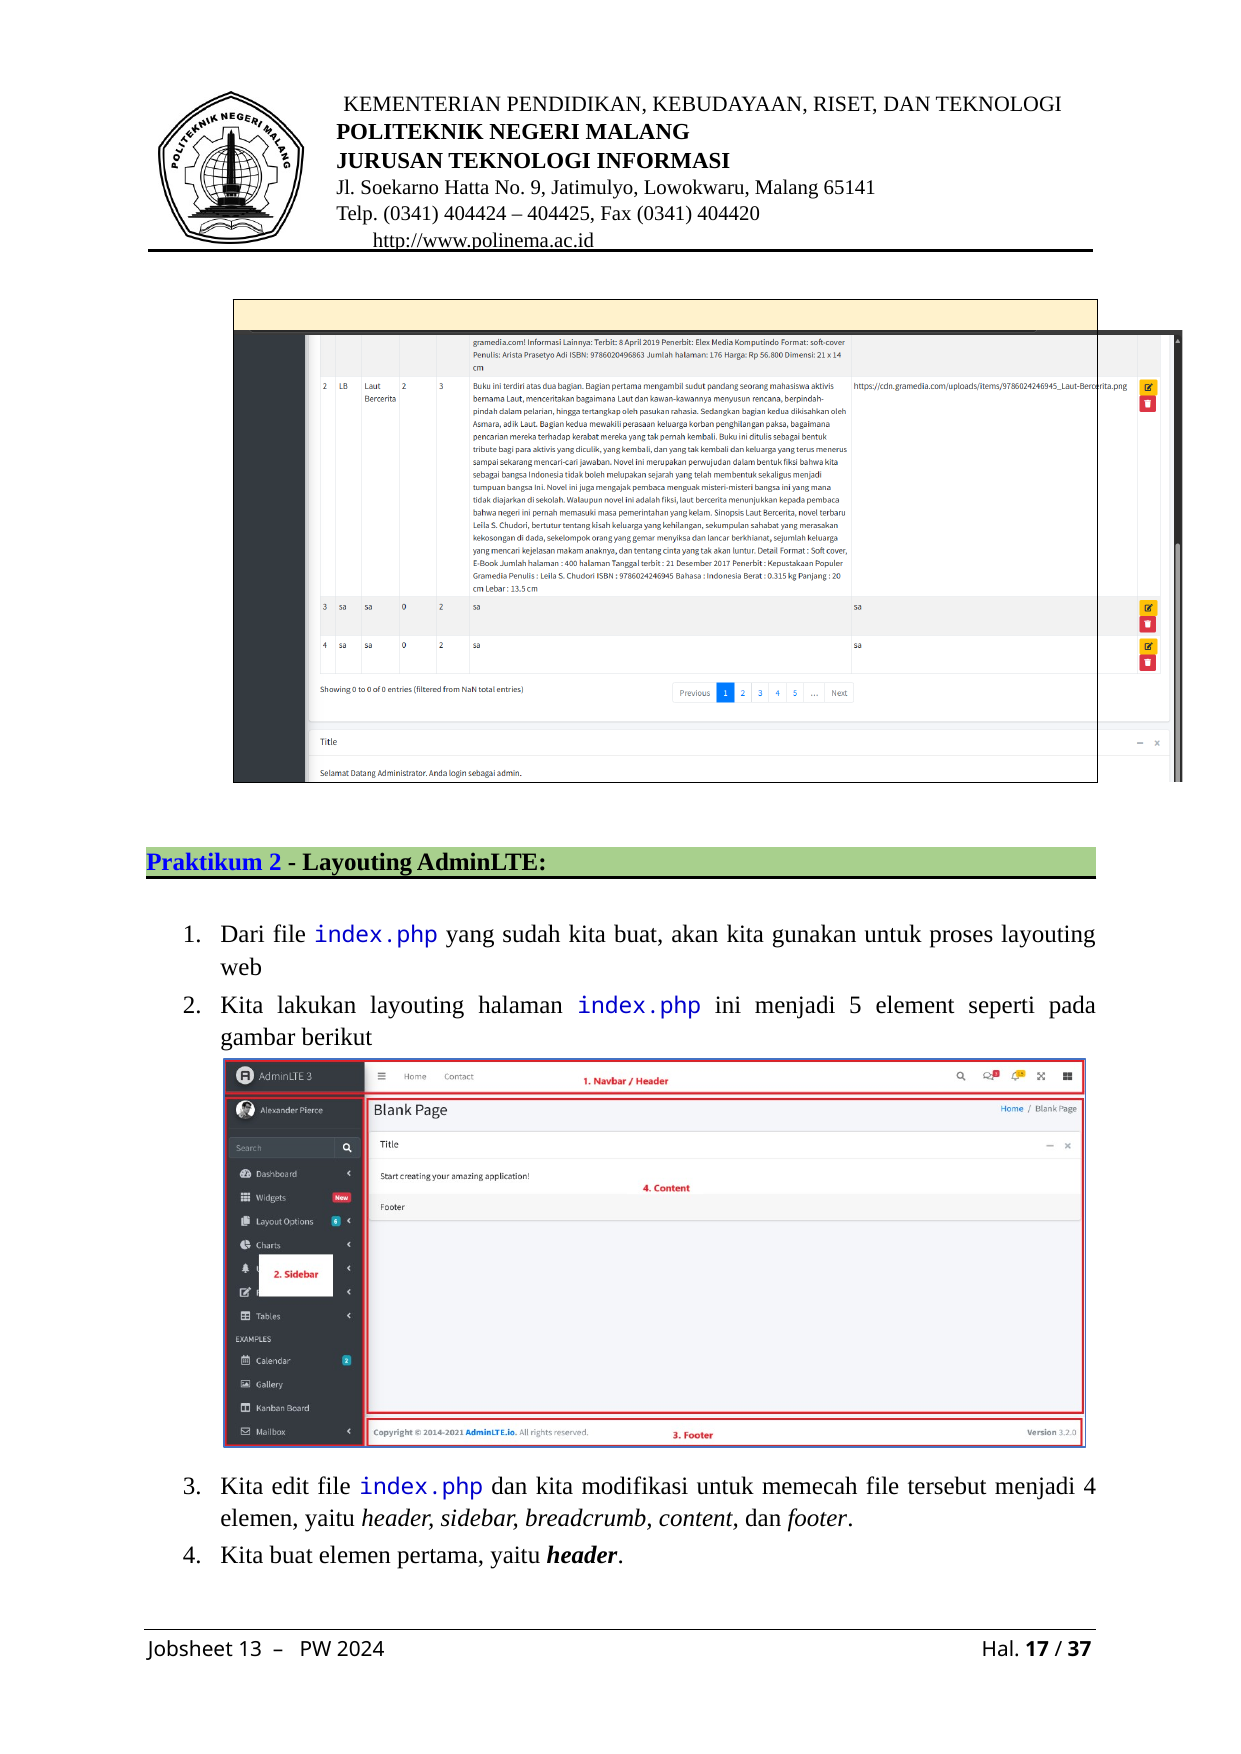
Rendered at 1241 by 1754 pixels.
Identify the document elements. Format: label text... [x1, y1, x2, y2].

list Kita lakukan layouting halaman index.php ini menjadi 5 element seperti pada gambar berikut [183, 989, 1096, 1051]
list Kita buat elemen pertama, yaitu header. [183, 1541, 1096, 1569]
picture [234, 330, 1097, 782]
list Kita edit file index.php dan kita modifikasi untuk memecah file tersebut menjadi 4 elemen, yaitu header, sidebar, breadcrumb, content, dan footer. [183, 1470, 1096, 1532]
picture [158, 91, 306, 244]
list Dari file index.php yang sudah kita buat, akan kita gunakan untuk proses layouting web [183, 918, 1096, 980]
text Praktikum 2 - Layouting AdminLTE: [146, 847, 1096, 876]
picture [225, 1060, 1085, 1446]
picture [1098, 330, 1183, 782]
